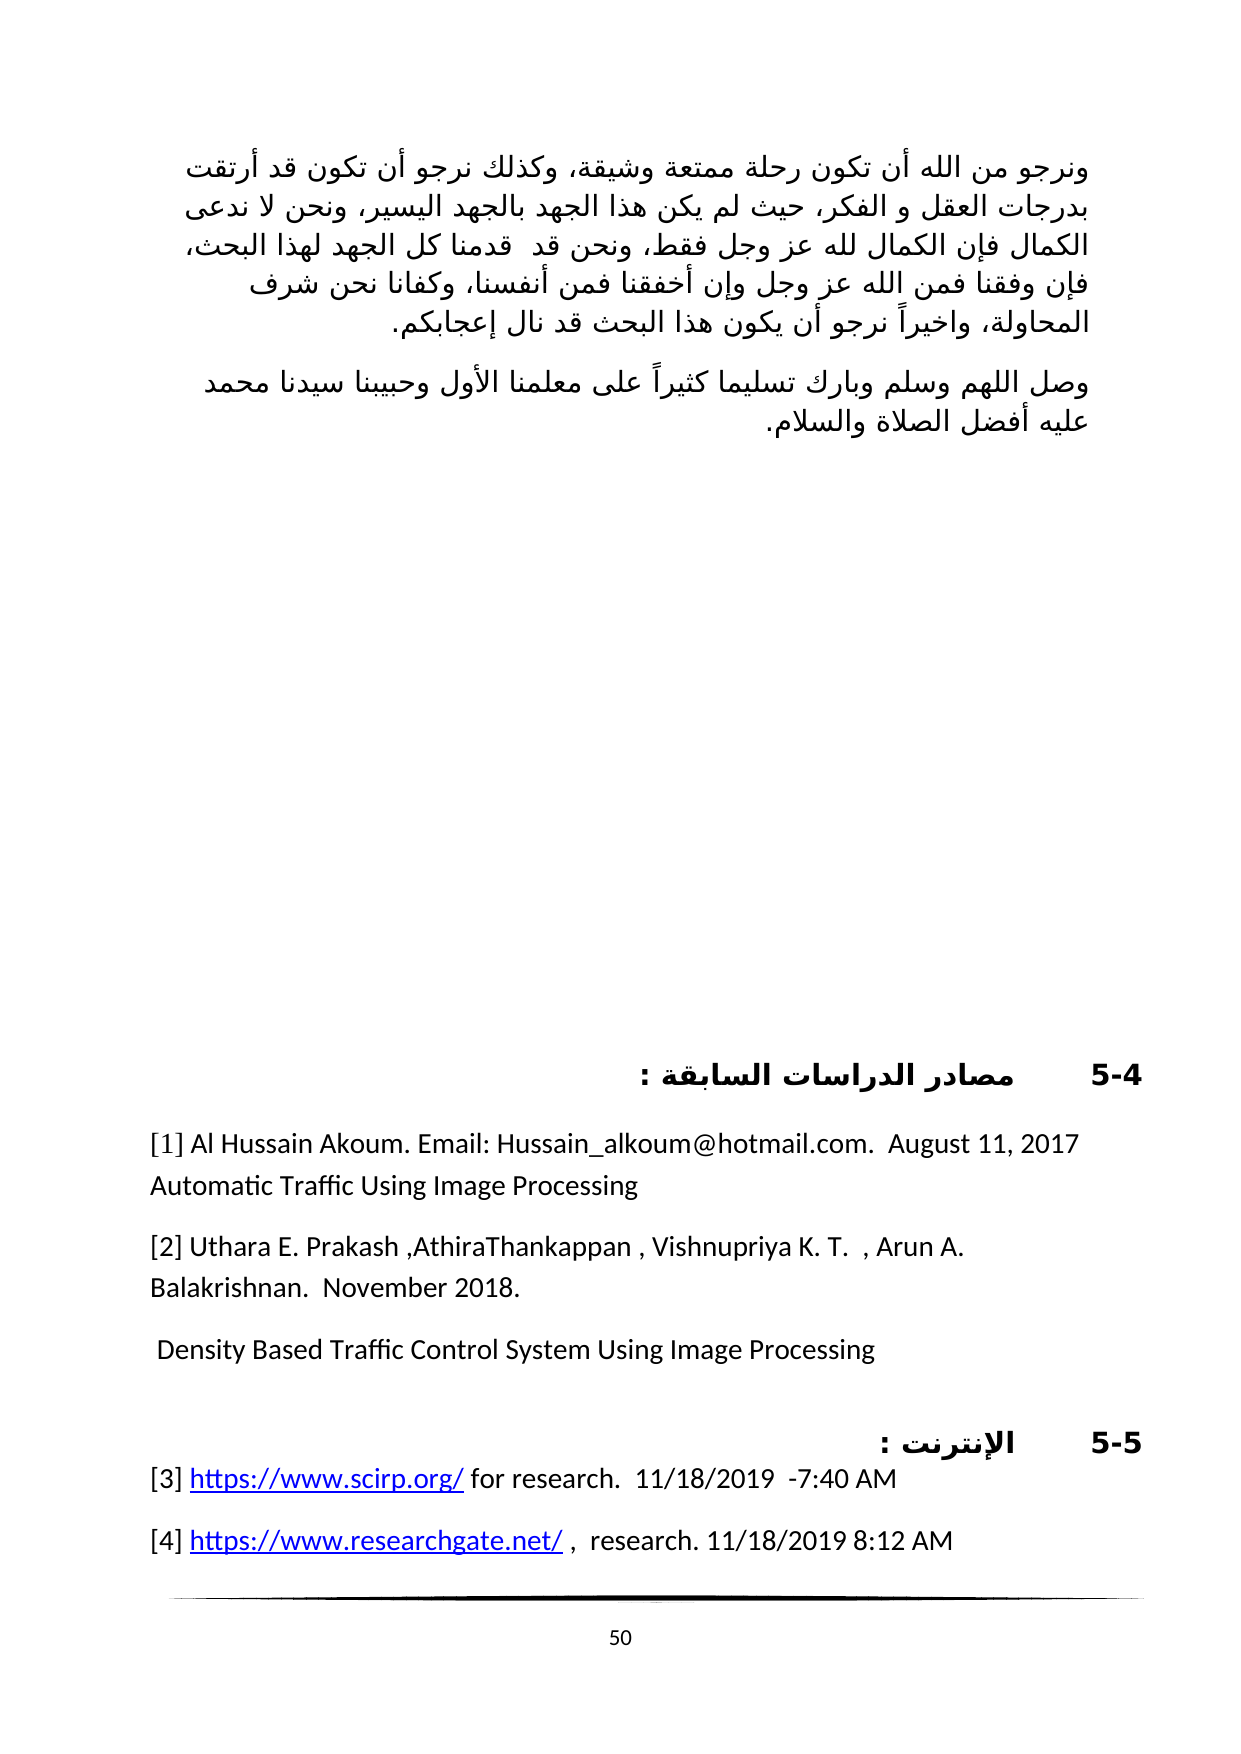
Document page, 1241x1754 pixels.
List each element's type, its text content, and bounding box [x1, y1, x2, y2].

text Density Based Traffic Control System Using Image Processing [150, 1331, 1090, 1367]
text ونرجو من الله أن تكون رحلة ممتعة وشيقة، وكذلك نرجو أن تكون قد أرتقت بدرجات العقل و الفكر، حيث لم يكن هذا الجهد بالجهد اليسير، ونحن لا ندعى الكمال فإن الكمال لله عز وجل فقط، ونحن قد قدمنا كل الجهد لهذا البحث، فإن وفقنا فمن الله عز وجل وإن أخفقنا فمن أنفسنا، وكفانا نحن شرف المحاولة، واخيراً نرجو أن يكون هذا البحث قد نال إعجابكم. [150, 150, 1090, 340]
list الإنترنت : [150, 1426, 1090, 1460]
text [1] Al Hussain Akoum. Email: Hussain_alkoum@hotmail.com. August 11, 2017 Automatic Traffic Using Image Processing [150, 1126, 1090, 1202]
list مصادر الدراسات السابقة : [150, 1058, 1090, 1092]
picture [168, 1594, 1144, 1603]
text [4] https://www.researchgate.net/ , research. 11/18/2019 8:12 AM [150, 1522, 1090, 1558]
text وصل اللهم وسلم وبارك تسليما كثيراً على معلمنا الأول وحبيبنا سيدنا محمد عليه أفضل الصلاة والسلام. [150, 366, 1090, 438]
text [3] https://www.scirp.org/ for research. 11/18/2019 -7:40 AM [150, 1460, 1090, 1496]
text [2] Uthara E. Prakash ,AthiraThankappan , Vishnupriya K. T. , Arun A. Balakrishnan. November 2018. [150, 1228, 1090, 1305]
